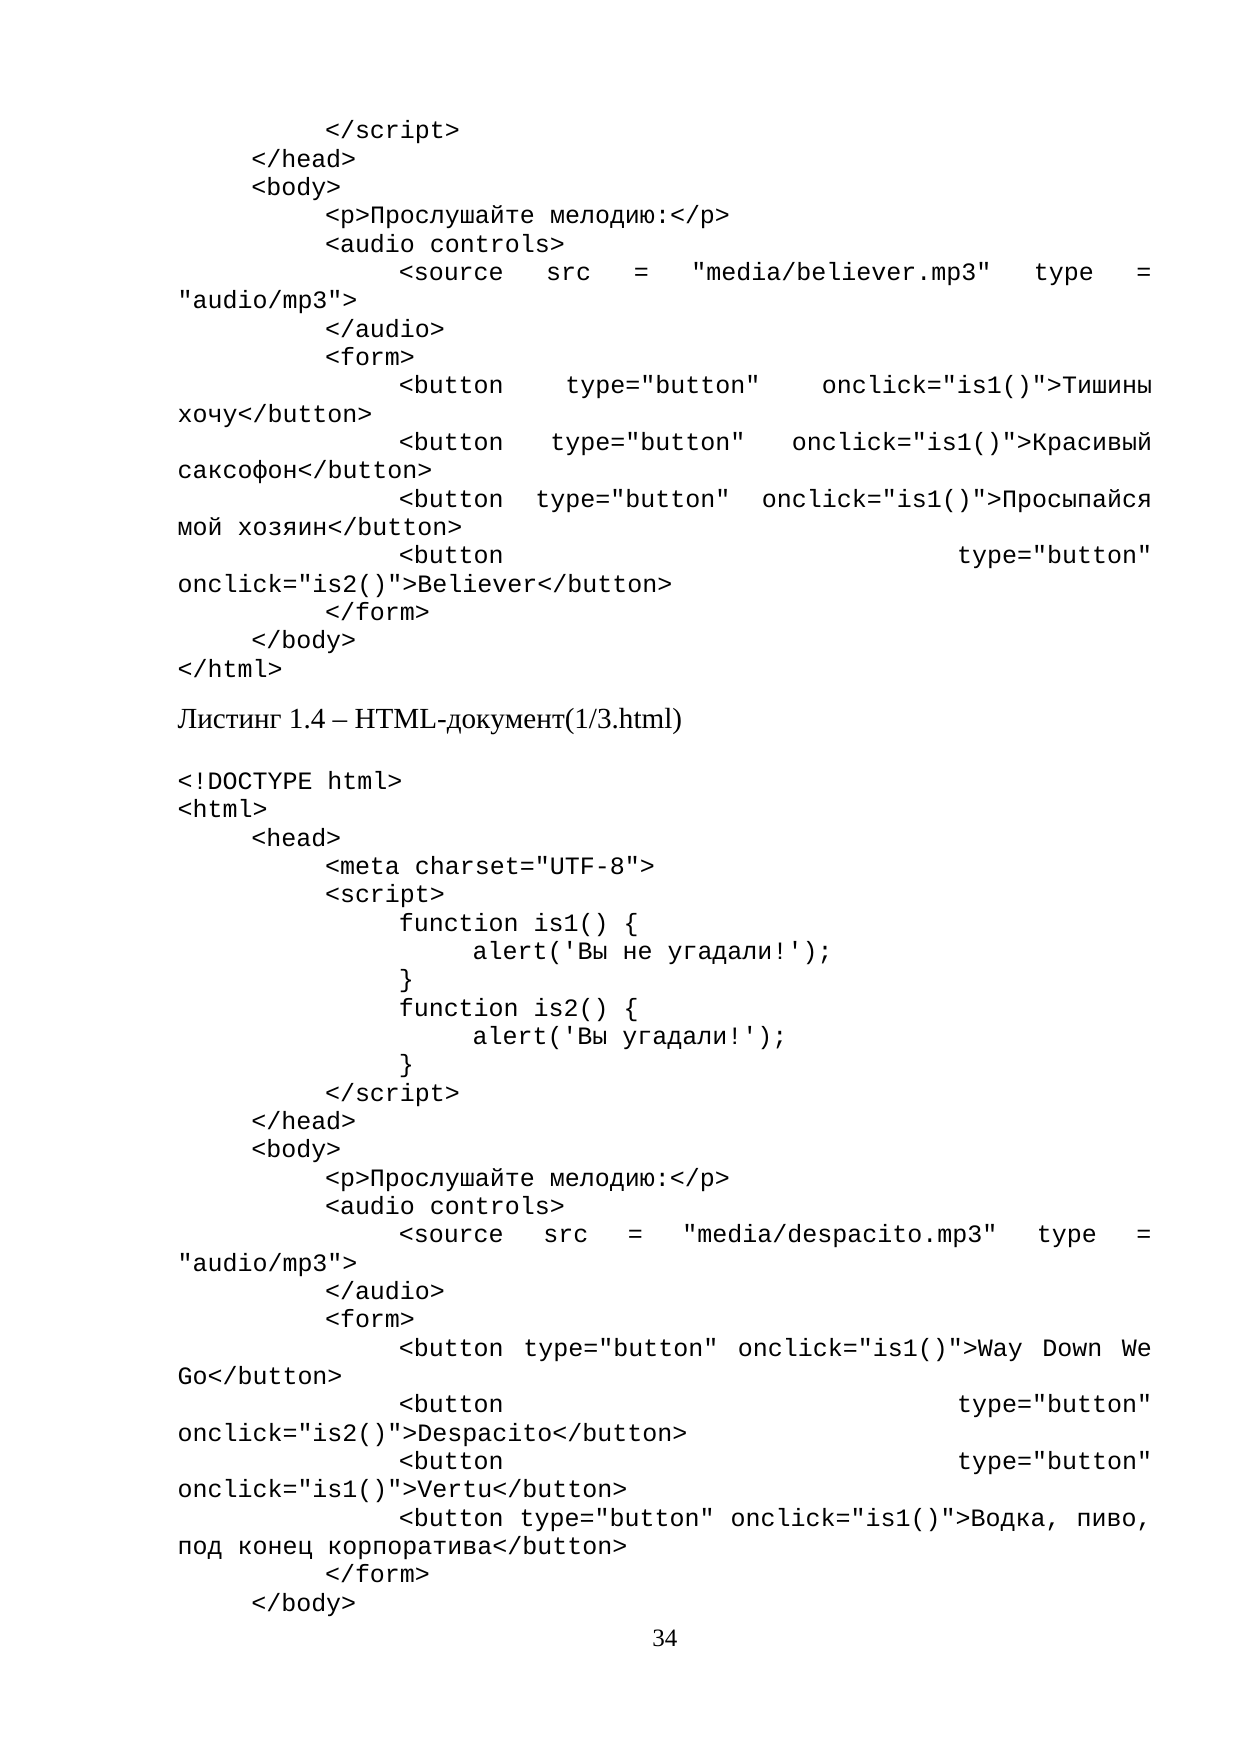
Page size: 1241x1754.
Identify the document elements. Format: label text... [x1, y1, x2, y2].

text </form> [177, 600, 1152, 628]
text } [177, 1052, 1152, 1080]
text <source src = "media/believer.mp3" type = "audio/mp3"> [177, 260, 1152, 316]
text <meta charset="UTF-8"> [177, 853, 1152, 882]
text </form> [177, 1562, 1152, 1590]
text Листинг 1.4 – HTML-документ(1/3.html) [177, 701, 1152, 735]
text </script> [177, 1080, 1152, 1108]
text <script> [177, 882, 1152, 910]
text <p>Прослушайте мелодию:</p> [177, 1165, 1152, 1193]
text </body> [177, 628, 1152, 656]
text </script> [177, 118, 1152, 146]
text </html> [177, 656, 1152, 685]
text <button type="button" onclick="is1()">Тишины хочу</button> [177, 373, 1152, 430]
text </head> [177, 1108, 1152, 1137]
text alert('Вы угадали!'); [177, 1023, 1152, 1052]
text <button type="button" onclick="is1()">Vertu</button> [177, 1448, 1152, 1505]
text <form> [177, 345, 1152, 373]
text <body> [177, 1137, 1152, 1165]
text <button type="button" onclick="is1()">Красивый саксофон</button> [177, 430, 1152, 486]
text </body> [177, 1590, 1152, 1618]
text <head> [177, 825, 1152, 853]
text </head> [177, 146, 1152, 175]
text <body> [177, 175, 1152, 203]
text <source src = "media/despacito.mp3" type = "audio/mp3"> [177, 1222, 1152, 1278]
text <form> [177, 1307, 1152, 1335]
text </audio> [177, 316, 1152, 345]
text function is2() { [177, 995, 1152, 1023]
text function is1() { [177, 910, 1152, 938]
text <button type="button" onclick="is2()">Despacito</button> [177, 1392, 1152, 1448]
text <button type="button" onclick="is1()">Просыпайся мой хозяин</button> [177, 486, 1152, 543]
text </audio> [177, 1278, 1152, 1307]
text <button type="button" onclick="is1()">Водка, пиво, под конец корпоратива</button> [177, 1505, 1152, 1562]
text <button type="button" onclick="is1()">Way Down We Go</button> [177, 1335, 1152, 1392]
text <p>Прослушайте мелодию:</p> [177, 203, 1152, 231]
text <!DOCTYPE html> [177, 768, 1152, 797]
text <html> [177, 797, 1152, 825]
text alert('Вы не угадали!'); [177, 938, 1152, 967]
text <button type="button" onclick="is2()">Believer</button> [177, 543, 1152, 600]
text } [177, 967, 1152, 995]
text <audio controls> [177, 231, 1152, 260]
text <audio controls> [177, 1193, 1152, 1222]
